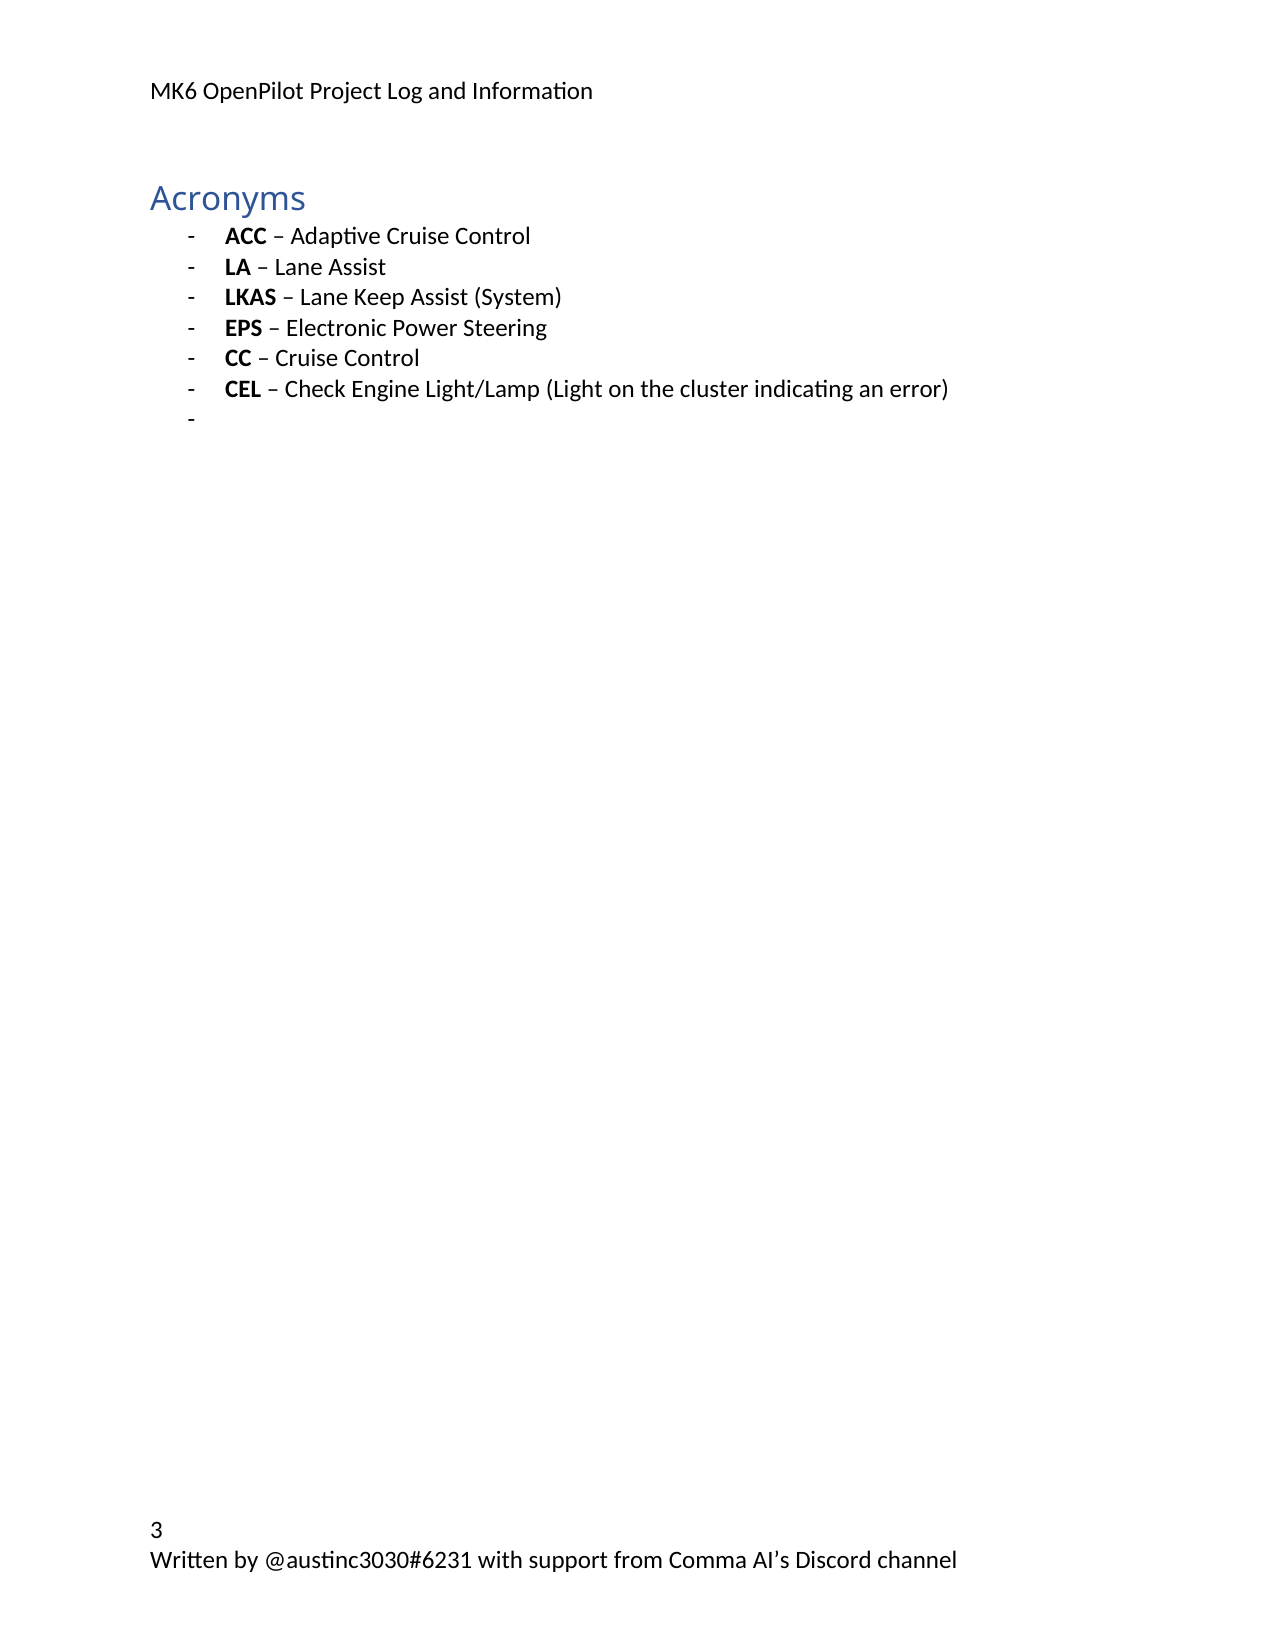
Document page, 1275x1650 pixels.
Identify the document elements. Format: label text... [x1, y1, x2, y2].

list CEL – Check Engine Light/Lamp (Light on the cluster indicating an error) [187, 373, 1125, 403]
list CC – Cruise Control [187, 342, 1125, 373]
list LA – Lane Assist [187, 251, 1125, 281]
subtitle Acronyms [150, 175, 1125, 220]
list LKAS – Lane Keep Assist (System) [187, 281, 1125, 312]
list EPS – Electronic Power Steering [187, 312, 1125, 342]
list ACC – Adaptive Cruise Control [187, 220, 1125, 251]
